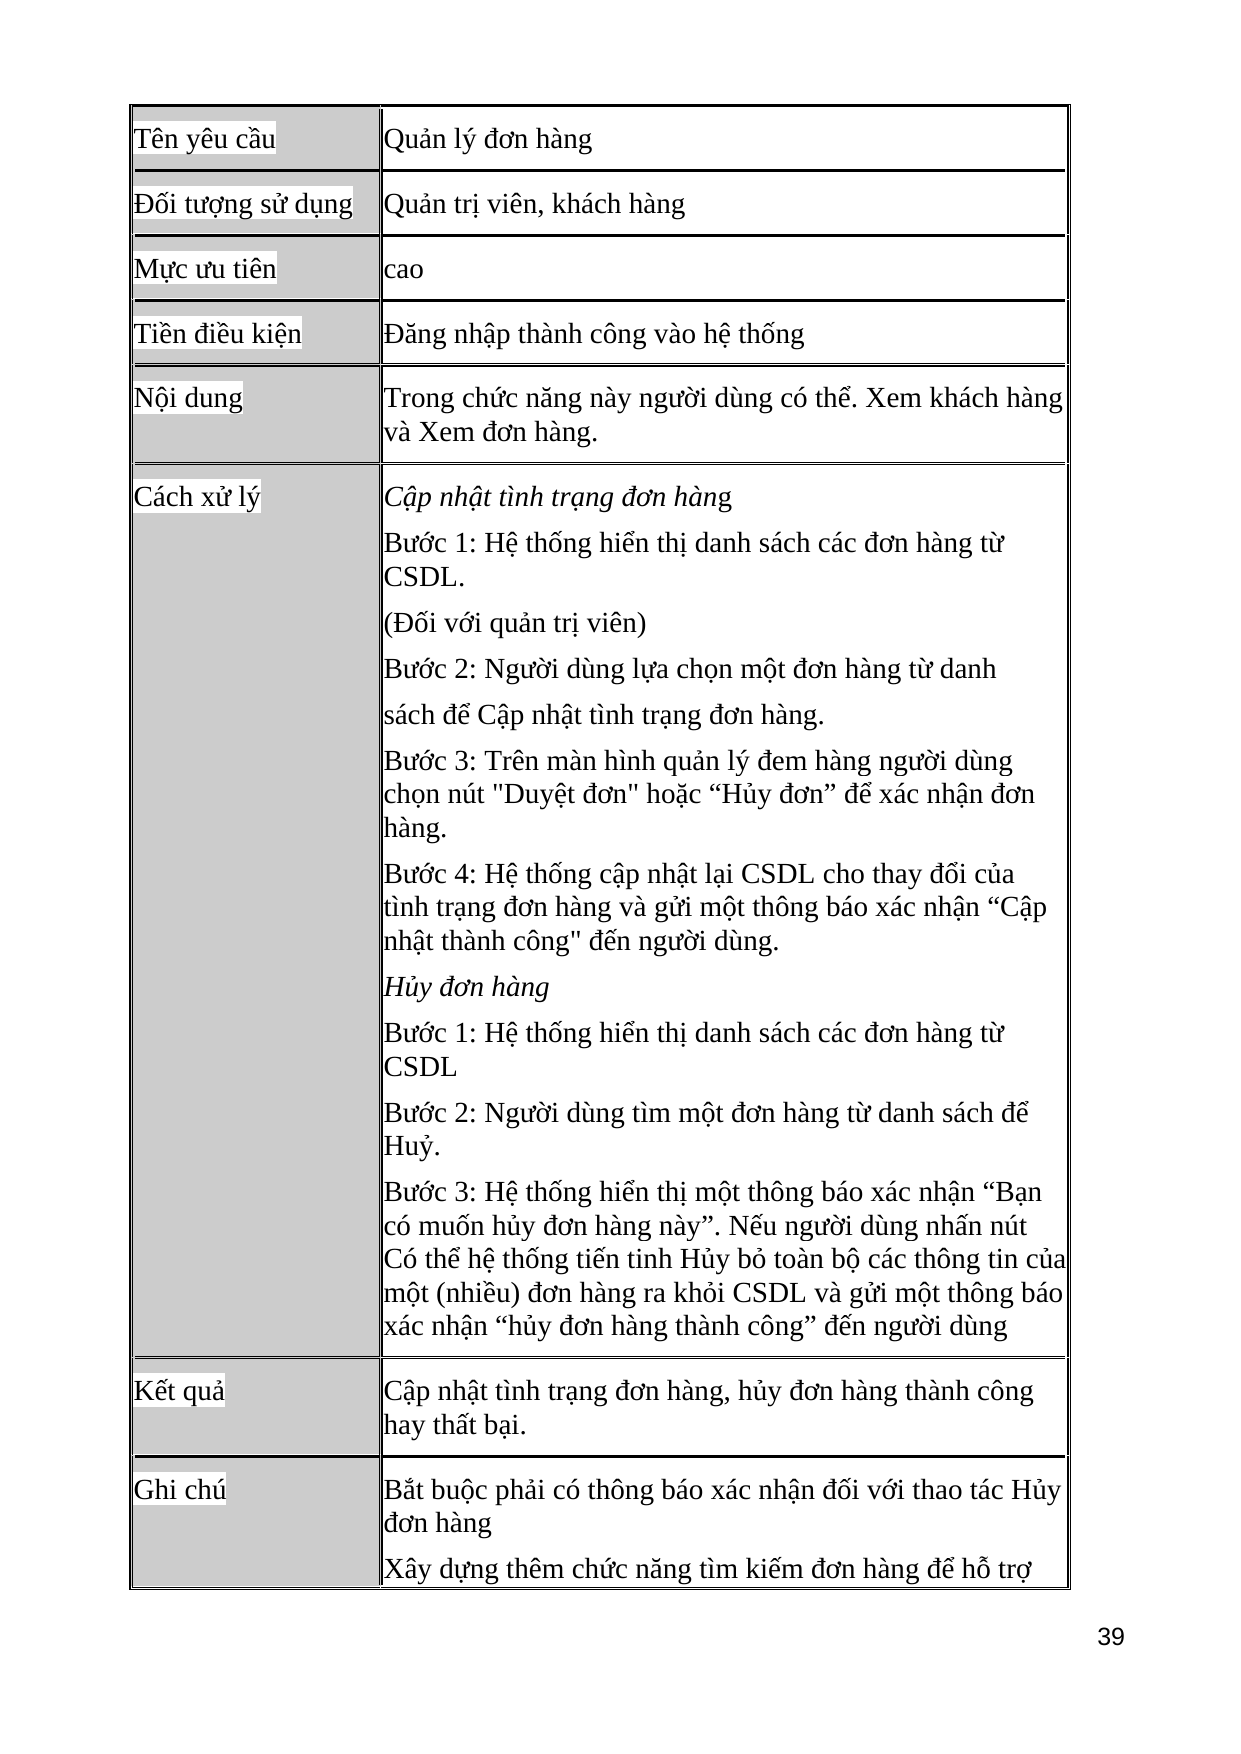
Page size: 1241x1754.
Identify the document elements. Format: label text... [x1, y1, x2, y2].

table_cell cao [383, 234, 1069, 298]
table_cell Kết quả [133, 1356, 379, 1454]
table_cell Quản lý đơn hàng [381, 107, 1067, 169]
table_cell Đối tượng sử dụng [133, 169, 379, 233]
table_cell Cập nhật tình trạng đơn hàng, hủy đơn hàng thành công hay thất bại. [383, 1356, 1068, 1454]
table_cell Tiền điều kiện [131, 299, 379, 363]
table_cell Quản trị viên, khách hàng [383, 169, 1067, 233]
table_cell Cập nhật tình trạng đơn hàng Bước 1: Hệ thống hiển thị danh sách các đơn hàng từ CSDL. (Đối với quản trị viên) Bước 2: Người dùng lựa chọn một đơn hàng từ danh sách để Cập nhật tình trạng đơn hàng. Bước 3: Trên màn hình quản lý đem hàng người dùng chọn nút "Duyệt đơn" hoặc “Hủy đơn” để xác nhận đơn hàng. Bước 4: Hệ thống cập nhật lại CSDL cho thay đổi của tình trạng đơn hàng và gửi một thông báo xác nhận “Cập nhật thành công" đến người dùng. Hủy đơn hàng Bước 1: Hệ thống hiển thị danh sách các đơn hàng từ CSDL Bước 2: Người dùng tìm một đơn hàng từ danh sách để Huỷ. Bước 3: Hệ thống hiển thị một thông báo xác nhận “Bạn có muốn hủy đơn hàng này”. Nếu người dùng nhấn nút Có thể hệ thống tiến tinh Hủy bỏ toàn bộ các thông tin của một (nhiều) đơn hàng ra khỏi CSDL và gửi một thông báo xác nhận “hủy đơn hàng thành công” đến người dùng [383, 462, 1068, 1356]
table_cell Cách xử lý [133, 462, 379, 1356]
table_cell Ghi chú [131, 1455, 381, 1586]
table_cell Nội dung [131, 363, 381, 462]
table_cell Đăng nhập thành công vào hệ thống [383, 299, 1069, 363]
table_cell Tên yêu cầu [133, 105, 381, 169]
table_cell Trong chức năng này người dùng có thể. Xem khách hàng và Xem đơn hàng. [381, 363, 1069, 462]
table_cell Mực ưu tiên [131, 234, 379, 298]
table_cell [381, 1455, 1069, 1586]
